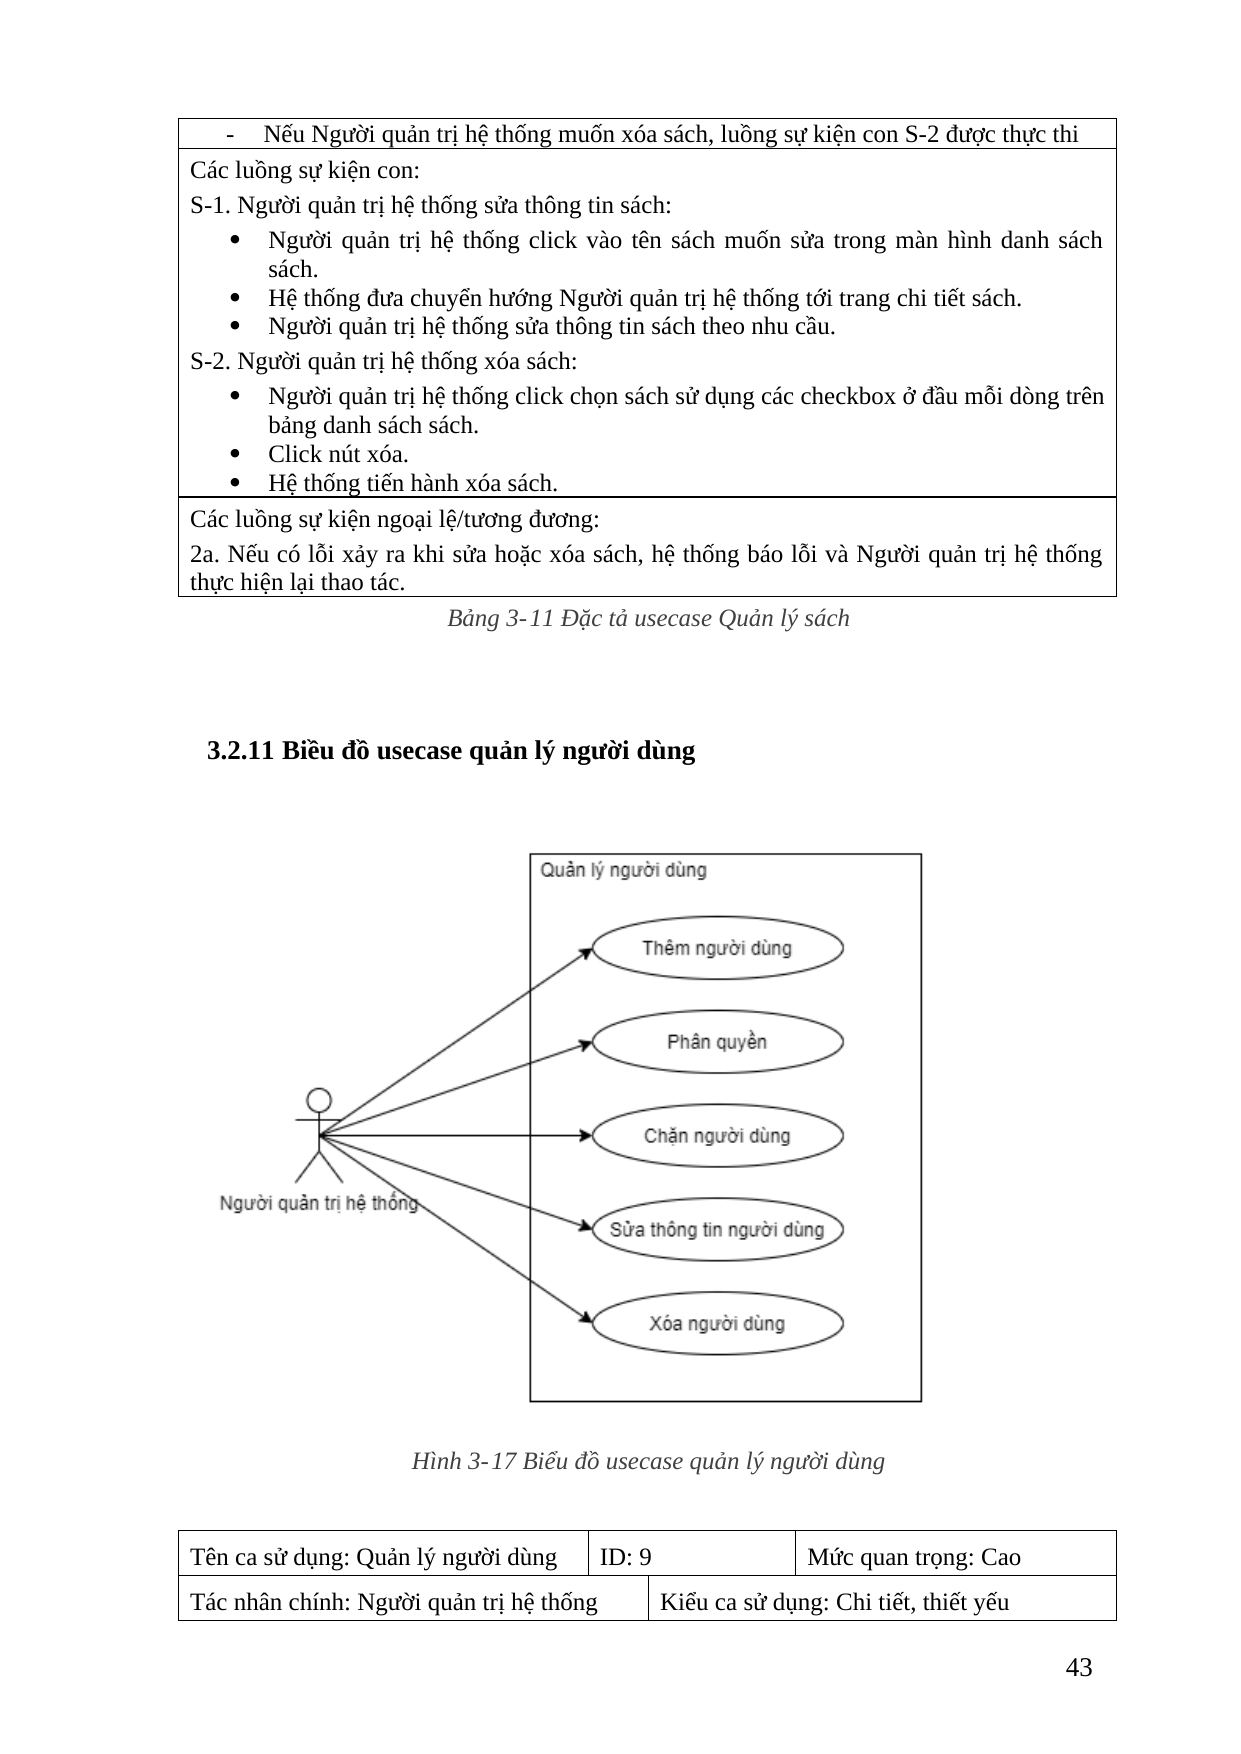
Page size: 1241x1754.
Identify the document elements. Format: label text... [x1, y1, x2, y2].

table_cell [179, 119, 1116, 148]
table_cell Các luồng sự kiện con: S-1. Người quản trị hệ thống sửa thông tin sách: Người quản trị hệ thống click vào tên sách muốn sửa trong màn hình danh sách sách. Hệ thống đưa chuyển hướng Người quản trị hệ thống tới trang chi tiết sách. Người quản trị hệ thống sửa thông tin sách theo nhu cầu. S-2. Người quản trị hệ thống xóa sách: Người quản trị hệ thống click chọn sách sử dụng các checkbox ở đầu mỗi dòng trên bảng danh sách sách. Click nút xóa. Hệ thống tiến hành xóa sách. [179, 149, 1116, 496]
picture [206, 780, 974, 1437]
table_cell Các luồng sự kiện ngoại lệ/tương đương: 2a. Nếu có lỗi xảy ra khi sửa hoặc xóa sách, hệ thống báo lỗi và Người quản trị hệ thống thực hiện lại thao tác. [179, 498, 1116, 596]
table_cell Tác nhân chính: Người quản trị hệ thống [179, 1576, 648, 1620]
table_header Tên ca sử dụng: Quản lý người dùng [179, 1531, 588, 1575]
subtitle Biều đồ usecase quản lý người dùng [207, 734, 1092, 765]
table_header Mức quan trọng: Cao [796, 1531, 1116, 1575]
table_cell Kiểu ca sử dụng: Chi tiết, thiết yếu [649, 1576, 1116, 1620]
text Bảng 3-11 Đặc tả usecase Quản lý sách [207, 603, 1092, 632]
table_header ID: 9 [589, 1531, 795, 1575]
